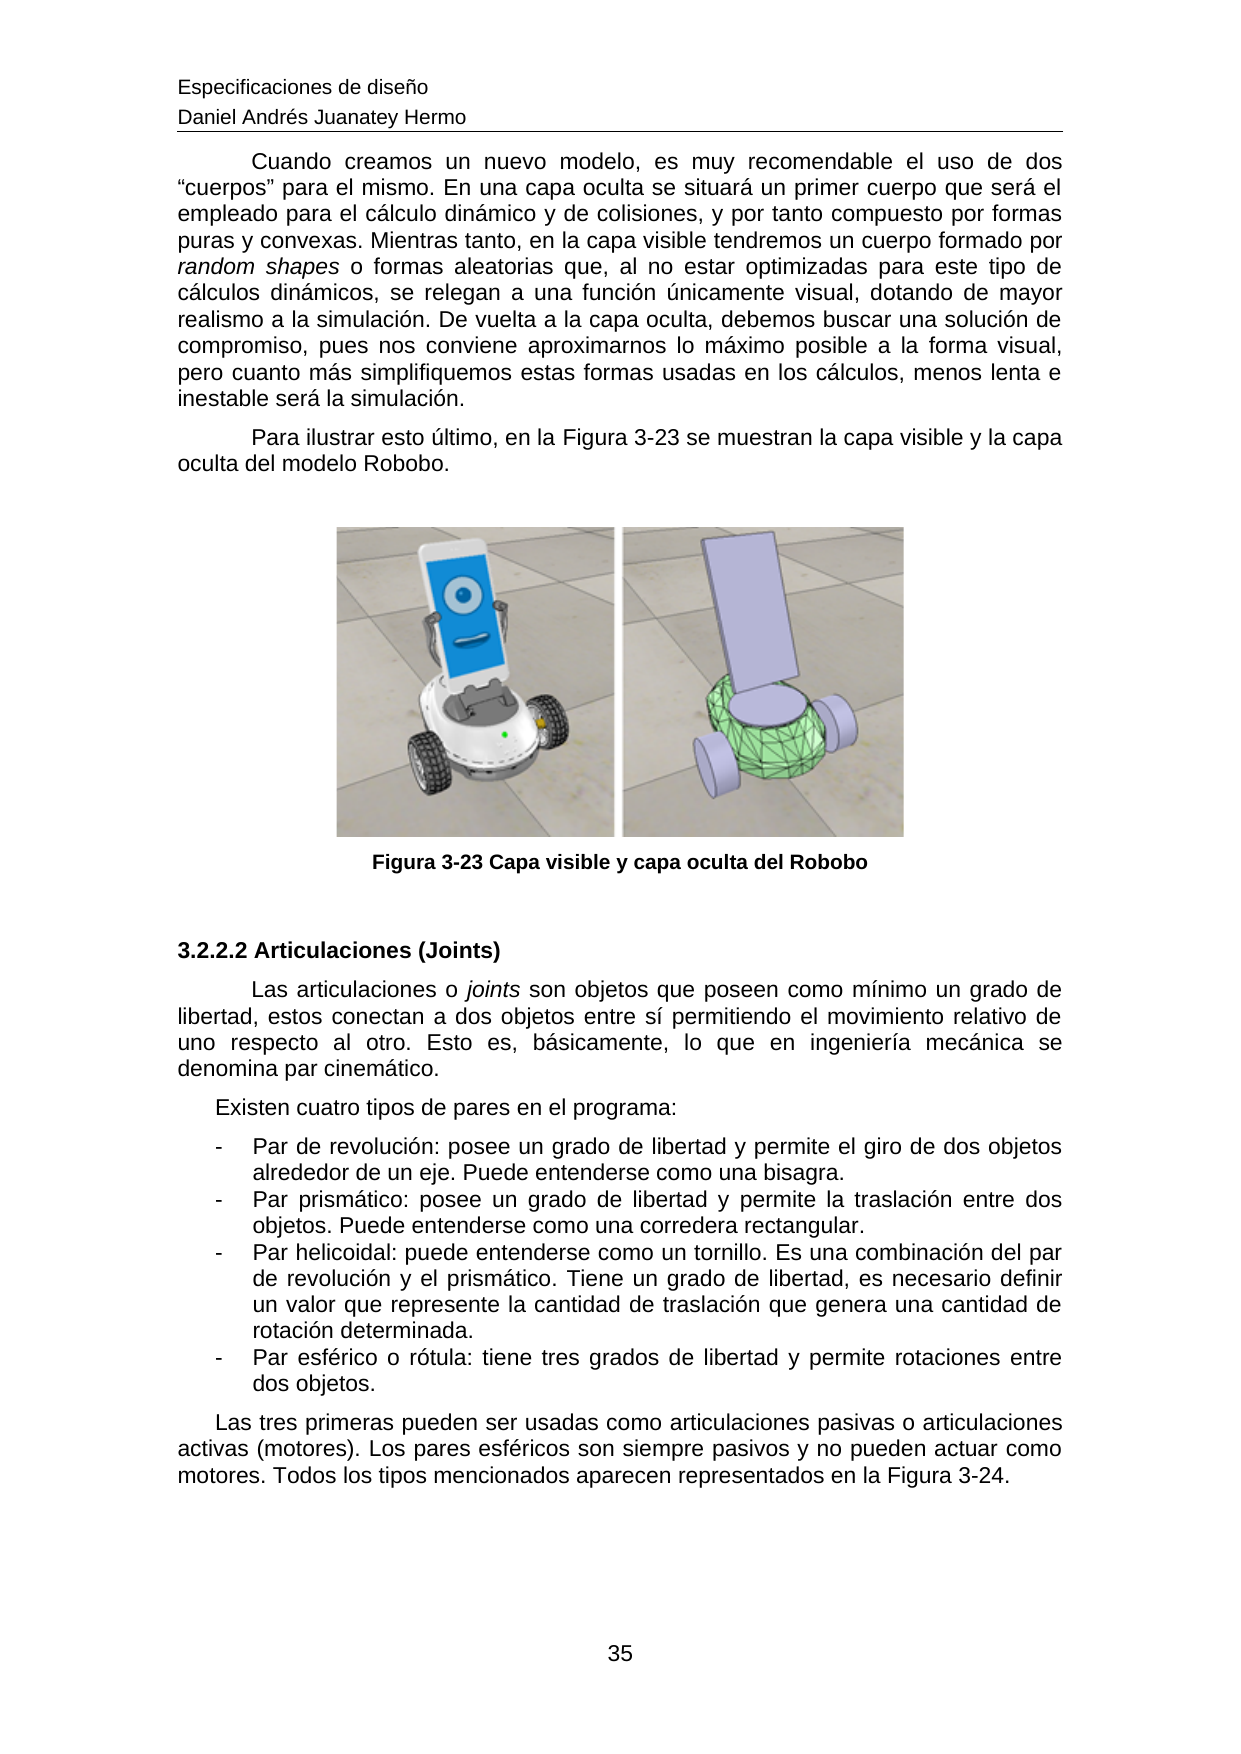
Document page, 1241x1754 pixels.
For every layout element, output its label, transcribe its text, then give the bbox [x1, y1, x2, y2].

subtitle Articulaciones (Joints) [177, 937, 1063, 964]
picture [336, 527, 904, 837]
list Par helicoidal: puede entenderse como un tornillo. Es una combinación del par de revolución y el prismático. Tiene un grado de libertad, es necesario definir un valor que represente la cantidad de traslación que genera una cantidad de rotación determinada. [215, 1238, 1063, 1344]
text Las articulaciones o joints son objetos que poseen como mínimo un grado de libertad, estos conectan a dos objetos entre sí permitiendo el movimiento relativo de uno respecto al otro. Esto es, básicamente, lo que en ingeniería mecánica se denomina par cinemático. [177, 976, 1063, 1082]
list Par de revolución: posee un grado de libertad y permite el giro de dos objetos alrededor de un eje. Puede entenderse como una bisagra. [215, 1133, 1063, 1186]
text Existen cuatro tipos de pares en el programa: [177, 1094, 1063, 1121]
list Par esférico o rótula: tiene tres grados de libertad y permite rotaciones entre dos objetos. [215, 1344, 1063, 1397]
list Par prismático: posee un grado de libertad y permite la traslación entre dos objetos. Puede entenderse como una corredera rectangular. [215, 1186, 1063, 1238]
text Cuando creamos un nuevo modelo, es muy recomendable el uso de dos “cuerpos” para el mismo. En una capa oculta se situará un primer cuerpo que será el empleado para el cálculo dinámico y de colisiones, y por tanto compuesto por formas puras y convexas. Mientras tanto, en la capa visible tendremos un cuerpo formado por random shapes o formas aleatorias que, al no estar optimizadas para este tipo de cálculos dinámicos, se relegan a una función únicamente visual, dotando de mayor realismo a la simulación. De vuelta a la capa oculta, debemos buscar una solución de compromiso, pues nos conviene aproximarnos lo máximo posible a la forma visual, pero cuanto más simplifiquemos estas formas usadas en los cálculos, menos lenta e inestable será la simulación. [177, 148, 1063, 411]
